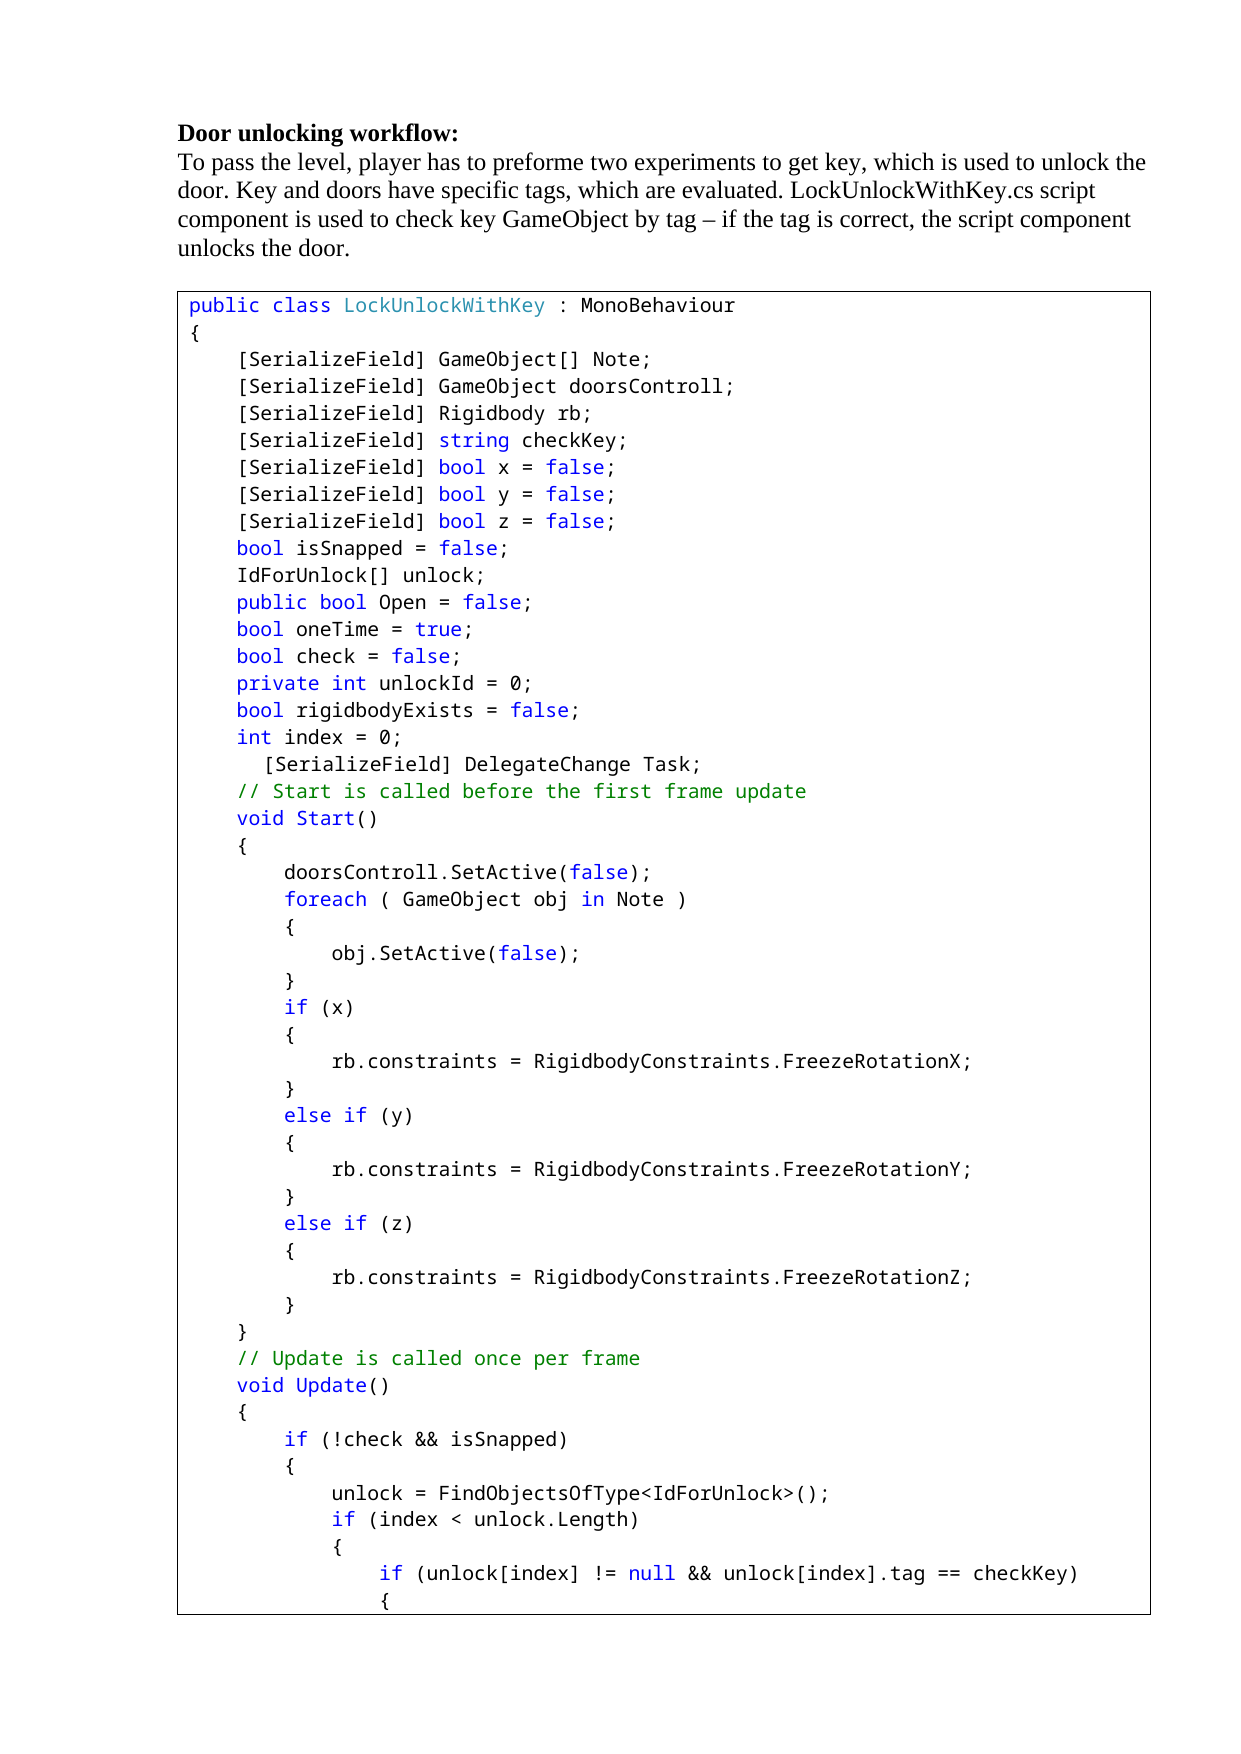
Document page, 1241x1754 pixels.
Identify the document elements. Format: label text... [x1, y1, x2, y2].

text Door unlocking workflow: [177, 118, 1152, 147]
text To pass the level, player has to preforme two experiments to get key, which is used to unlock the door. Key and doors have specific tags, which are evaluated. LockUnlockWithKey.cs script component is used to check key GameObject by tag – if the tag is correct, the script component unlocks the door. [177, 147, 1152, 262]
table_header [178, 292, 1150, 1614]
